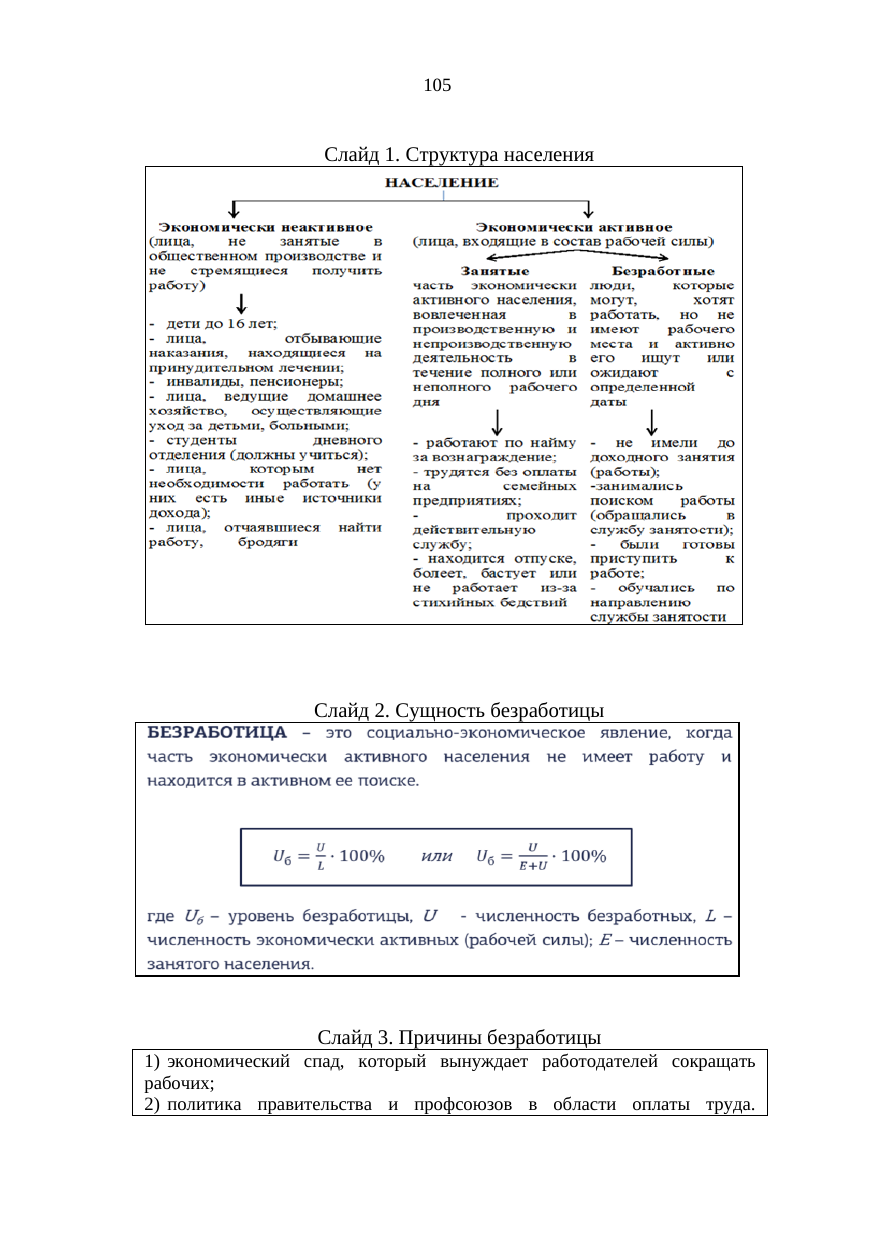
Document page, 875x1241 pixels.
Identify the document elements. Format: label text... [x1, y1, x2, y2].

text Слайд 2. Сущность безработицы [162, 698, 756, 722]
picture [146, 167, 742, 624]
text Слайд 1. Структура населения [162, 142, 756, 166]
text Слайд 3. Причины безработицы [162, 1025, 756, 1049]
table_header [133, 1050, 767, 1115]
picture [136, 723, 738, 975]
